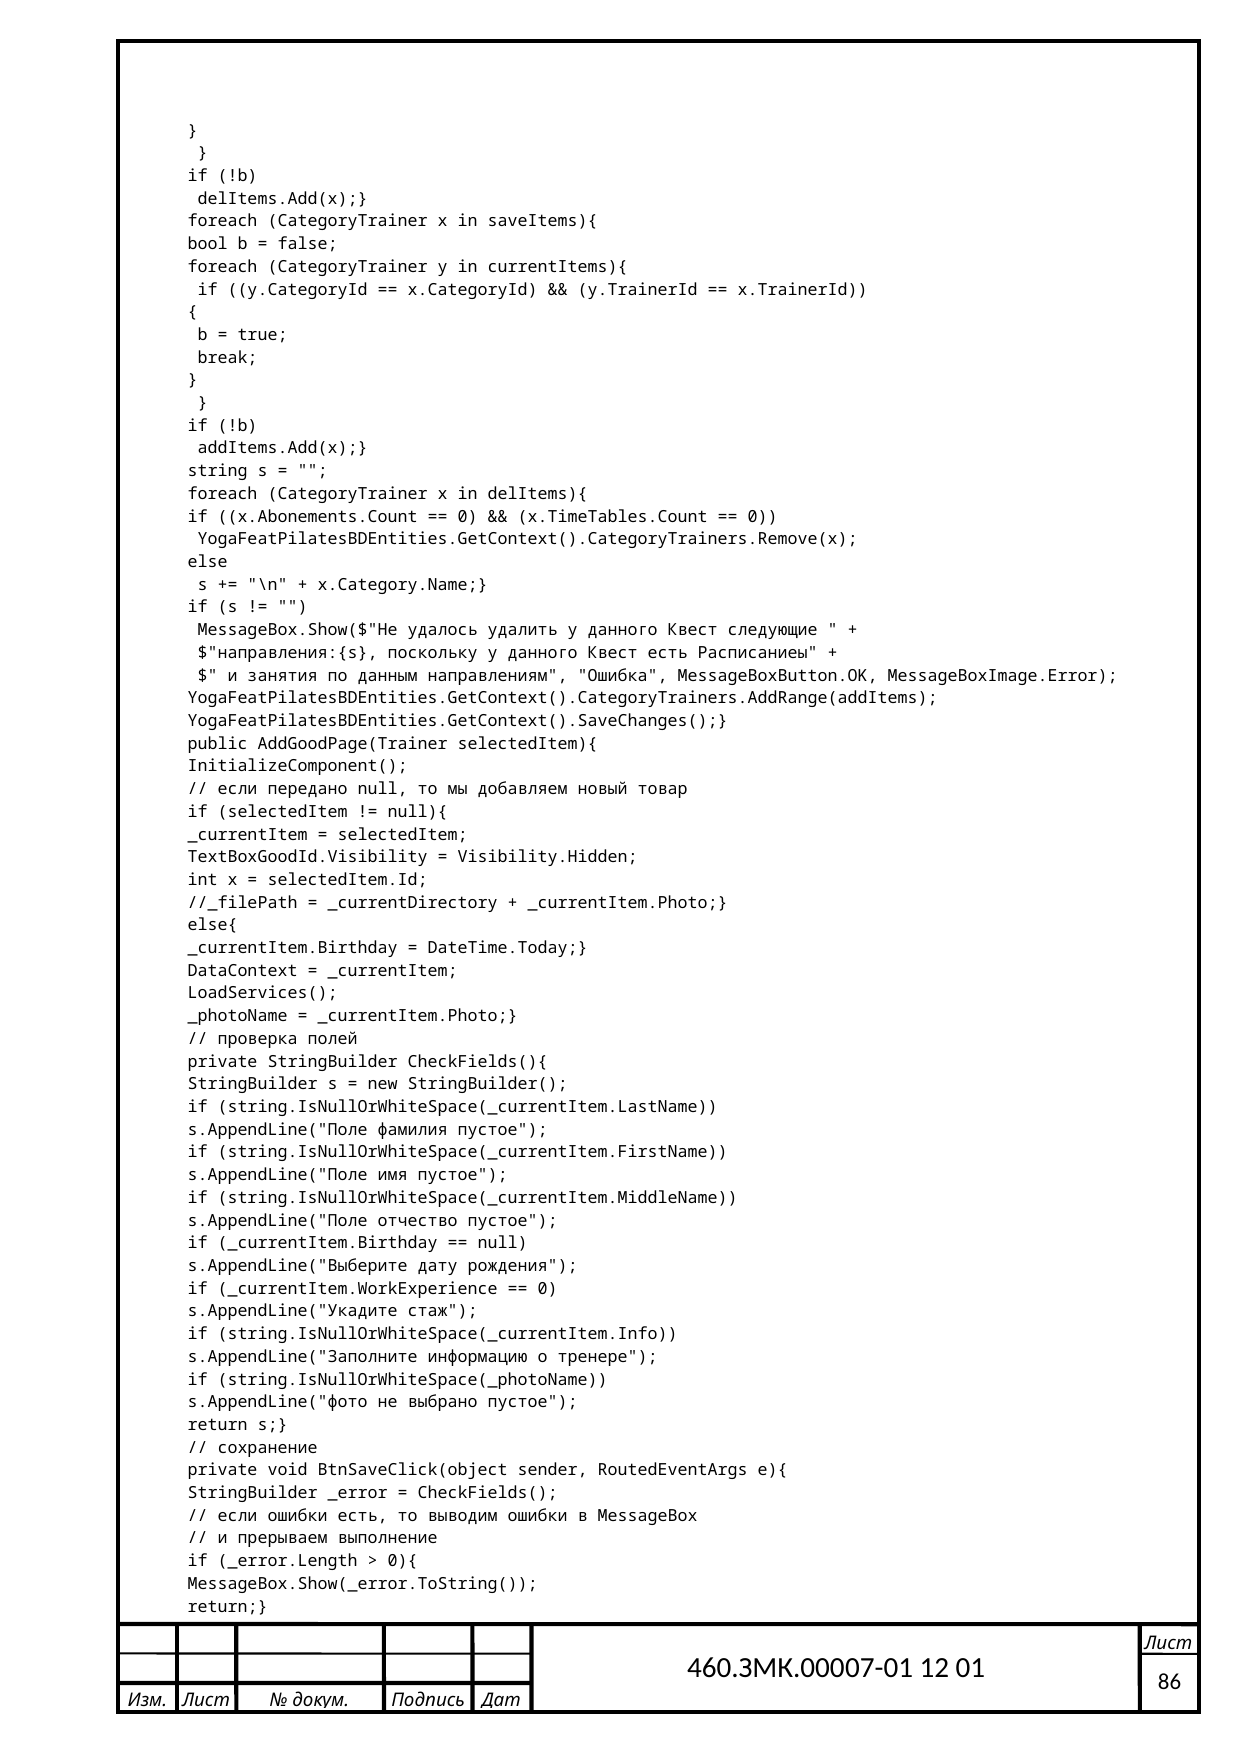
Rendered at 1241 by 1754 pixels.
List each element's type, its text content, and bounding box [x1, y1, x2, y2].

text StringBuilder s = new StringBuilder(); [177, 1072, 1152, 1094]
text _currentItem.Birthday = DateTime.Today;} [177, 936, 1152, 958]
text delItems.Add(x);} [177, 186, 1152, 209]
text _photoName = _currentItem.Photo;} [177, 1004, 1152, 1026]
text if (_currentItem.WorkExperience == 0) [177, 1276, 1152, 1299]
text // сохранение [177, 1435, 1152, 1458]
text break; [177, 345, 1152, 368]
text TextBoxGoodId.Visibility = Visibility.Hidden; [177, 845, 1152, 867]
text if (_error.Length > 0){ [177, 1549, 1152, 1571]
text if (s != "") [177, 595, 1152, 618]
text } [177, 368, 1152, 391]
text s.AppendLine("Укадите стаж"); [177, 1299, 1152, 1322]
text if ((x.Abonements.Count == 0) && (x.TimeTables.Count == 0)) [177, 504, 1152, 527]
text // и прерываем выполнение [177, 1526, 1152, 1549]
text foreach (CategoryTrainer x in delItems){ [177, 481, 1152, 504]
text // проверка полей [177, 1026, 1152, 1049]
text InitializeComponent(); [177, 754, 1152, 777]
text addItems.Add(x);} [177, 436, 1152, 459]
text LoadServices(); [177, 981, 1152, 1004]
text public AddGoodPage(Trainer selectedItem){ [177, 731, 1152, 754]
text $" и занятия по данным направлениям", "Ошибка", MessageBoxButton.OK, MessageBoxImage.Error); [177, 663, 1152, 686]
text } [177, 391, 1152, 413]
text // если ошибки есть, то выводим ошибки в MessageBox [177, 1503, 1152, 1526]
text if (selectedItem != null){ [177, 799, 1152, 822]
text if (string.IsNullOrWhiteSpace(_currentItem.FirstName)) [177, 1140, 1152, 1163]
text private void BtnSaveClick(object sender, RoutedEventArgs e){ [177, 1458, 1152, 1481]
text DataContext = _currentItem; [177, 958, 1152, 981]
text if (!b) [177, 163, 1152, 186]
text { [177, 300, 1152, 322]
text // если передано null, то мы добавляем новый товар [177, 777, 1152, 799]
text if (string.IsNullOrWhiteSpace(_currentItem.Info)) [177, 1322, 1152, 1344]
text } [177, 141, 1152, 163]
text return s;} [177, 1412, 1152, 1435]
text int x = selectedItem.Id; [177, 867, 1152, 890]
text StringBuilder _error = CheckFields(); [177, 1481, 1152, 1503]
text b = true; [177, 322, 1152, 345]
text YogaFeatPilatesBDEntities.GetContext().CategoryTrainers.Remove(x); [177, 527, 1152, 549]
text if (string.IsNullOrWhiteSpace(_photoName)) [177, 1367, 1152, 1390]
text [177, 277, 1152, 300]
text else{ [177, 913, 1152, 936]
text $"направления:{s}, поскольку у данного Квест есть Расписаниеы" + [177, 640, 1152, 663]
text foreach (CategoryTrainer x in saveItems){ [177, 209, 1152, 232]
text s.AppendLine("Поле фамилия пустое"); [177, 1117, 1152, 1140]
text s += "\n" + x.Category.Name;} [177, 572, 1152, 595]
text MessageBox.Show(_error.ToString()); [177, 1571, 1152, 1594]
text } [177, 118, 1152, 141]
text s.AppendLine("Поле отчество пустое"); [177, 1208, 1152, 1231]
text s.AppendLine("фото не выбрано пустое"); [177, 1390, 1152, 1412]
text string s = ""; [177, 459, 1152, 481]
text s.AppendLine("Поле имя пустое"); [177, 1163, 1152, 1185]
text _currentItem = selectedItem; [177, 822, 1152, 845]
text return;} [177, 1594, 1152, 1617]
text if (_currentItem.Birthday == null) [177, 1231, 1152, 1253]
text foreach (CategoryTrainer y in currentItems){ [177, 254, 1152, 277]
text //_filePath = _currentDirectory + _currentItem.Photo;} [177, 890, 1152, 913]
text else [177, 549, 1152, 572]
text private StringBuilder CheckFields(){ [177, 1049, 1152, 1072]
text YogaFeatPilatesBDEntities.GetContext().CategoryTrainers.AddRange(addItems); [177, 686, 1152, 708]
text s.AppendLine("Выберите дату рождения"); [177, 1253, 1152, 1276]
text if (!b) [177, 413, 1152, 436]
text YogaFeatPilatesBDEntities.GetContext().SaveChanges();} [177, 708, 1152, 731]
text if (string.IsNullOrWhiteSpace(_currentItem.LastName)) [177, 1094, 1152, 1117]
text MessageBox.Show($"Не удалось удалить у данного Квест следующие " + [177, 618, 1152, 640]
text s.AppendLine("Заполните информацию о тренере"); [177, 1344, 1152, 1367]
text bool b = false; [177, 232, 1152, 254]
text if (string.IsNullOrWhiteSpace(_currentItem.MiddleName)) [177, 1185, 1152, 1208]
